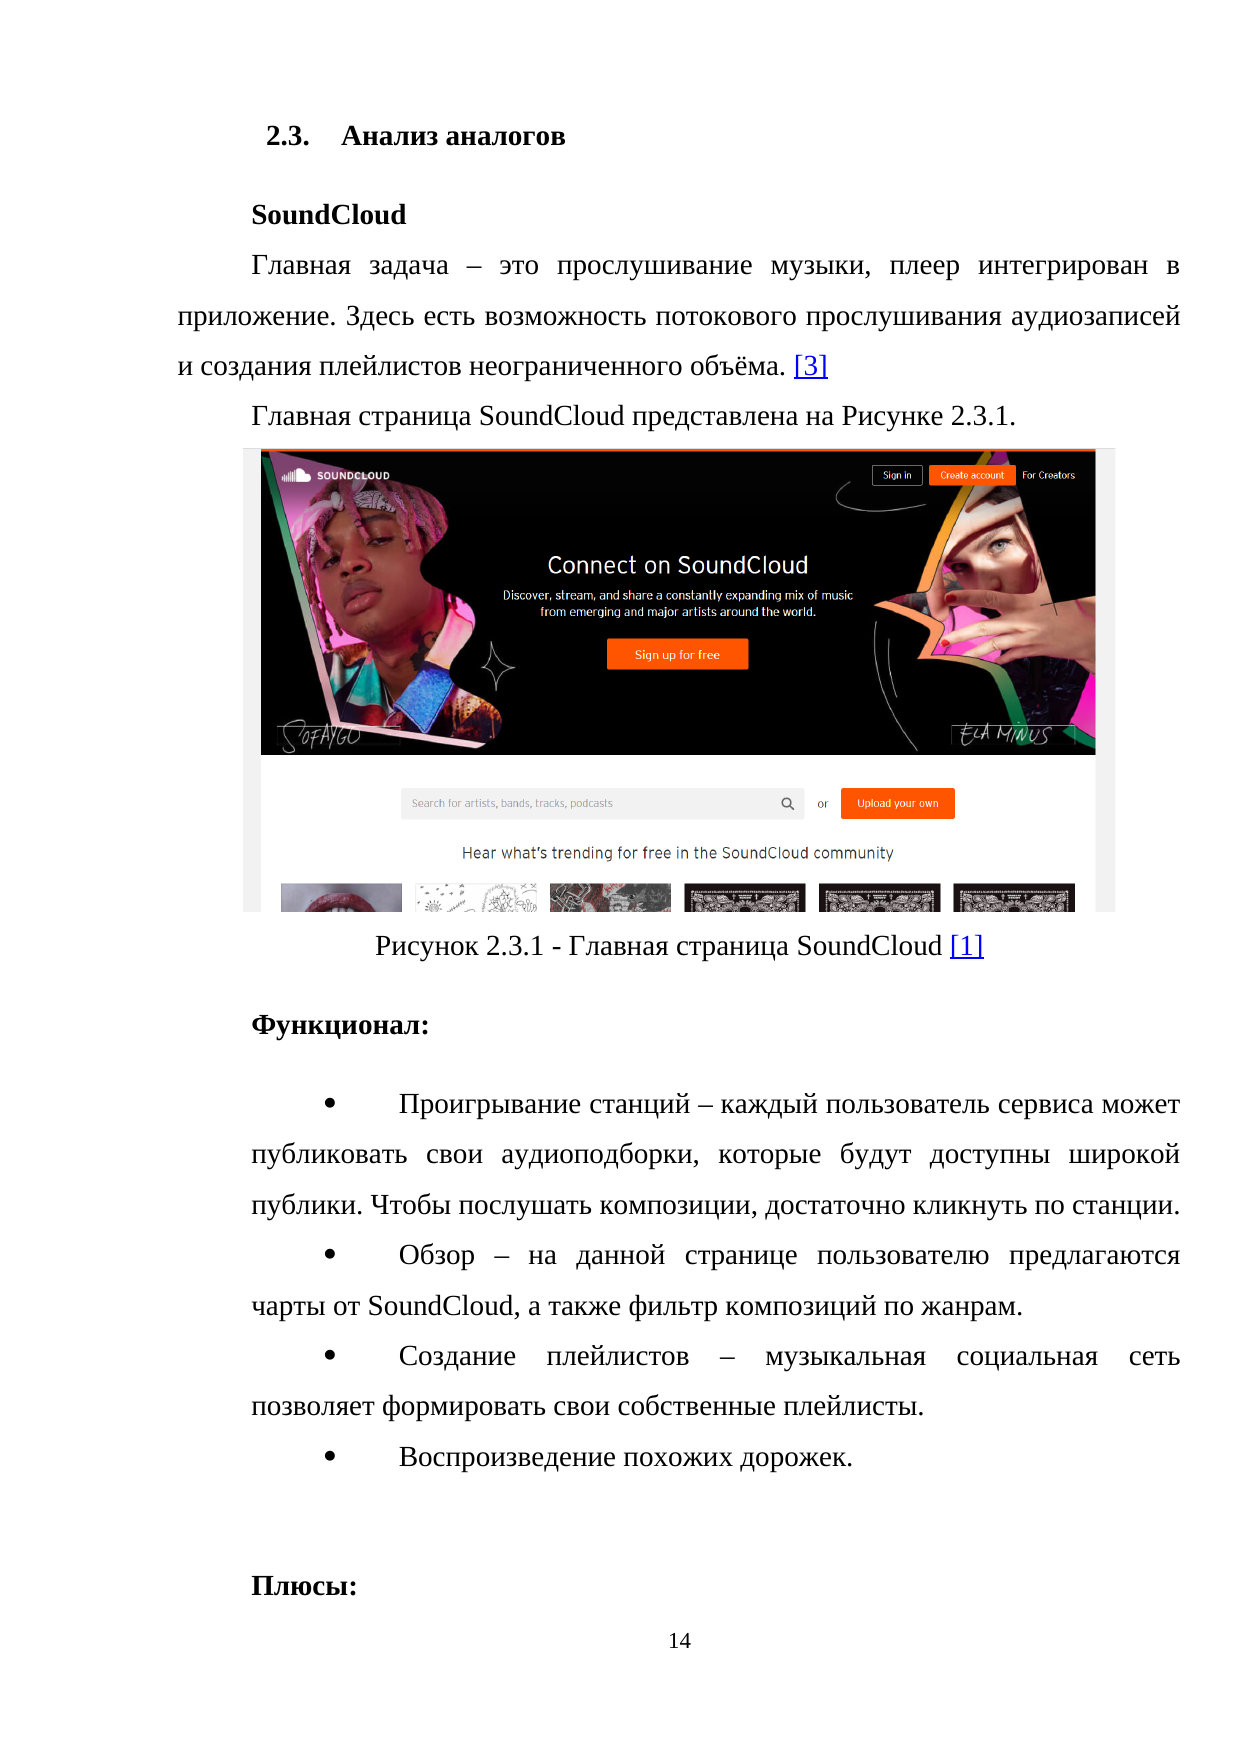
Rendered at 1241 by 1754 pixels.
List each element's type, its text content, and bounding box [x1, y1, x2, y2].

text Главная страница SoundCloud представлена на Рисунке 2.3.1. [177, 398, 1181, 432]
list Воспроизведение похожих дорожек. [251, 1439, 1181, 1472]
list Создание плейлистов – музыкальная социальная сеть позволяет формировать свои собственные плейлисты. [251, 1338, 1181, 1422]
text SoundCloud [177, 197, 1181, 231]
text Плюсы: [177, 1568, 1181, 1602]
picture [243, 448, 1116, 912]
list Обзор – на данной странице пользователю предлагаются чарты от SoundCloud, а также фильтр композиций по жанрам. [251, 1237, 1181, 1321]
text Главная задача – это прослушивание музыки, плеер интегрирован в приложение. Здесь есть возможность потокового прослушивания аудиозаписей и создания плейлистов неограниченного объёма. [3] [177, 247, 1181, 382]
text Анализ аналогов [266, 118, 1181, 152]
list Проигрывание станций – каждый пользователь сервиса может публиковать свои аудиоподборки, которые будут доступны широкой публики. Чтобы послушать композиции, достаточно кликнуть по станции. [251, 1086, 1181, 1220]
text Функционал: [177, 1007, 1181, 1041]
